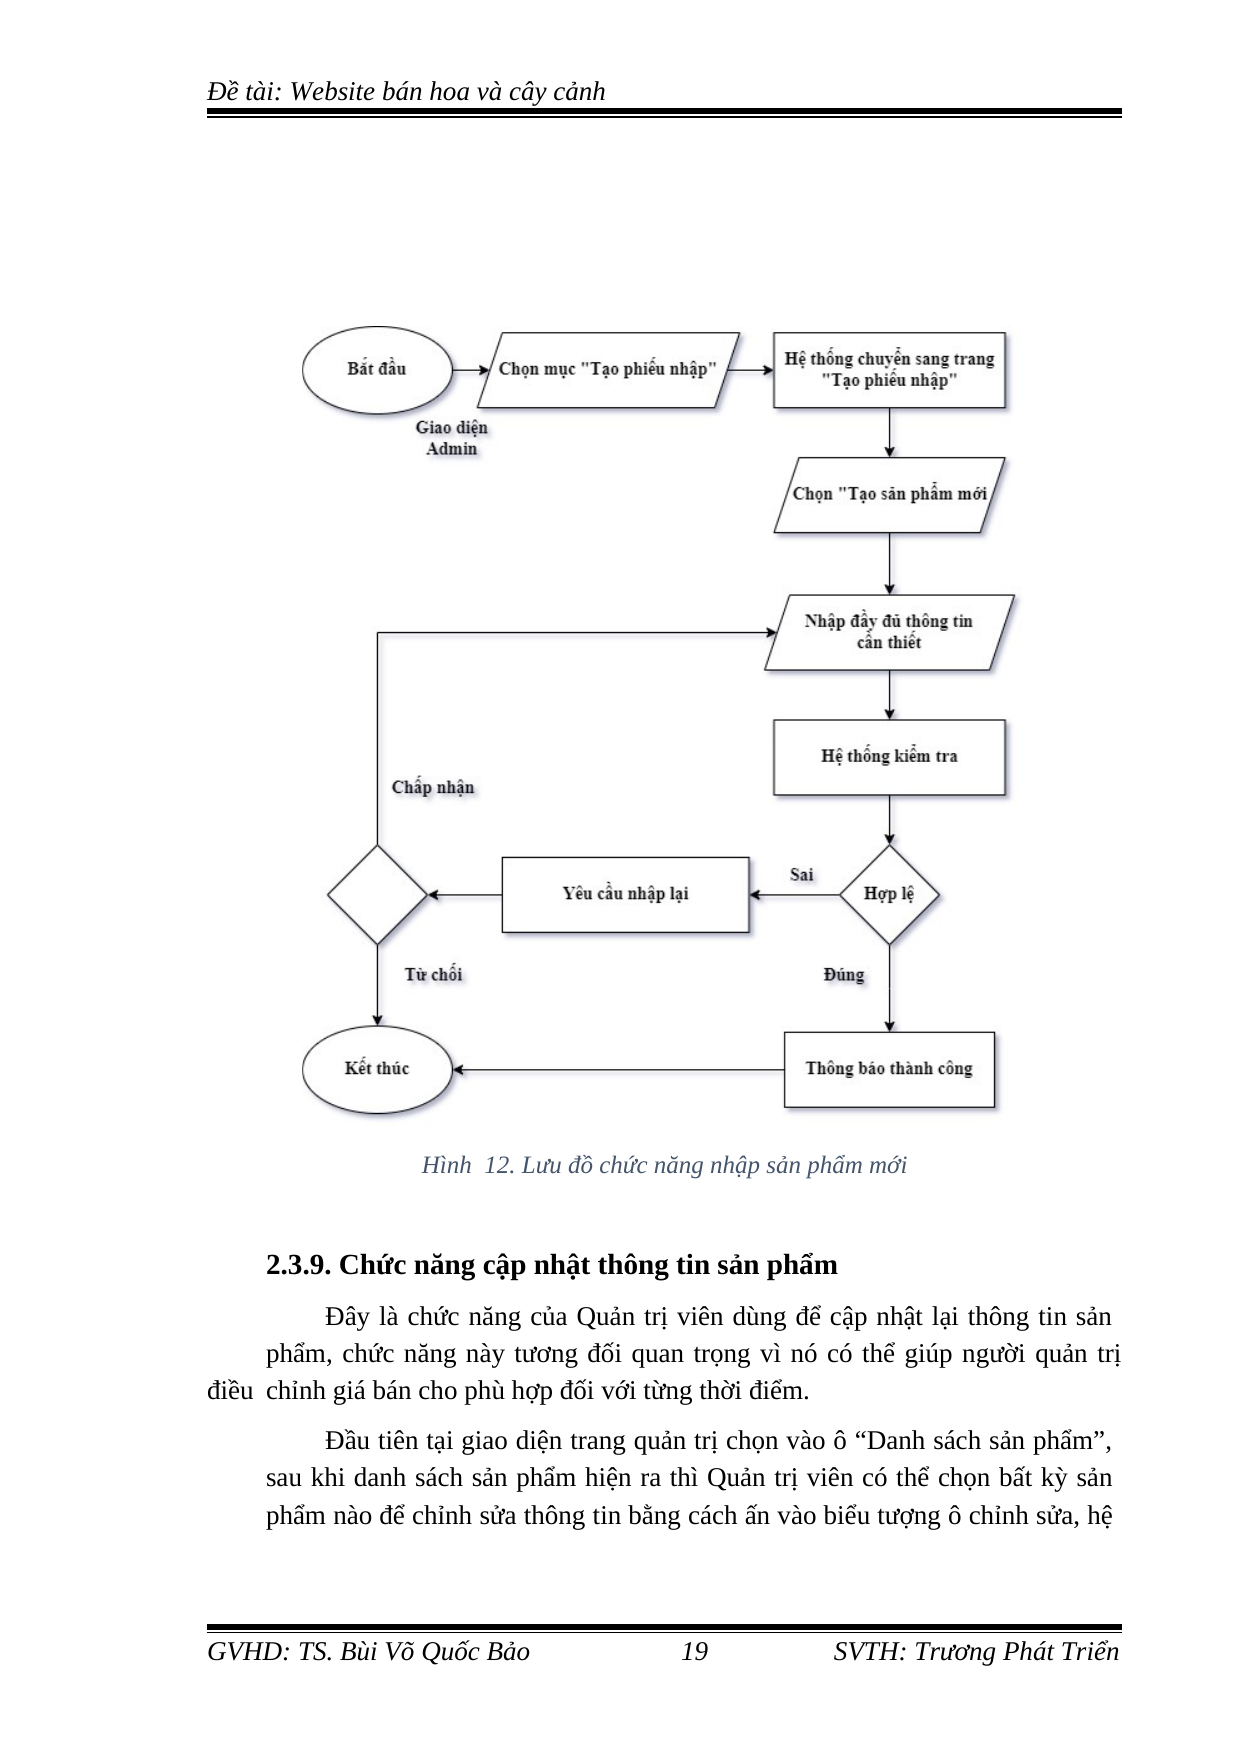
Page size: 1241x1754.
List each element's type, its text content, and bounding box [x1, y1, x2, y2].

text Đây là chức năng của Quản trị viên dùng để cập nhật lại thông tin sản phẩm, chức năng này tương đối quan trọng vì nó có thể giúp người quản trị điều chỉnh giá bán cho phù hợp đối với từng thời điểm. [207, 1300, 1122, 1406]
text Chức năng cập nhật thông tin sản phẩm [207, 1247, 1122, 1281]
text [207, 1424, 1122, 1530]
picture [302, 326, 1029, 1128]
